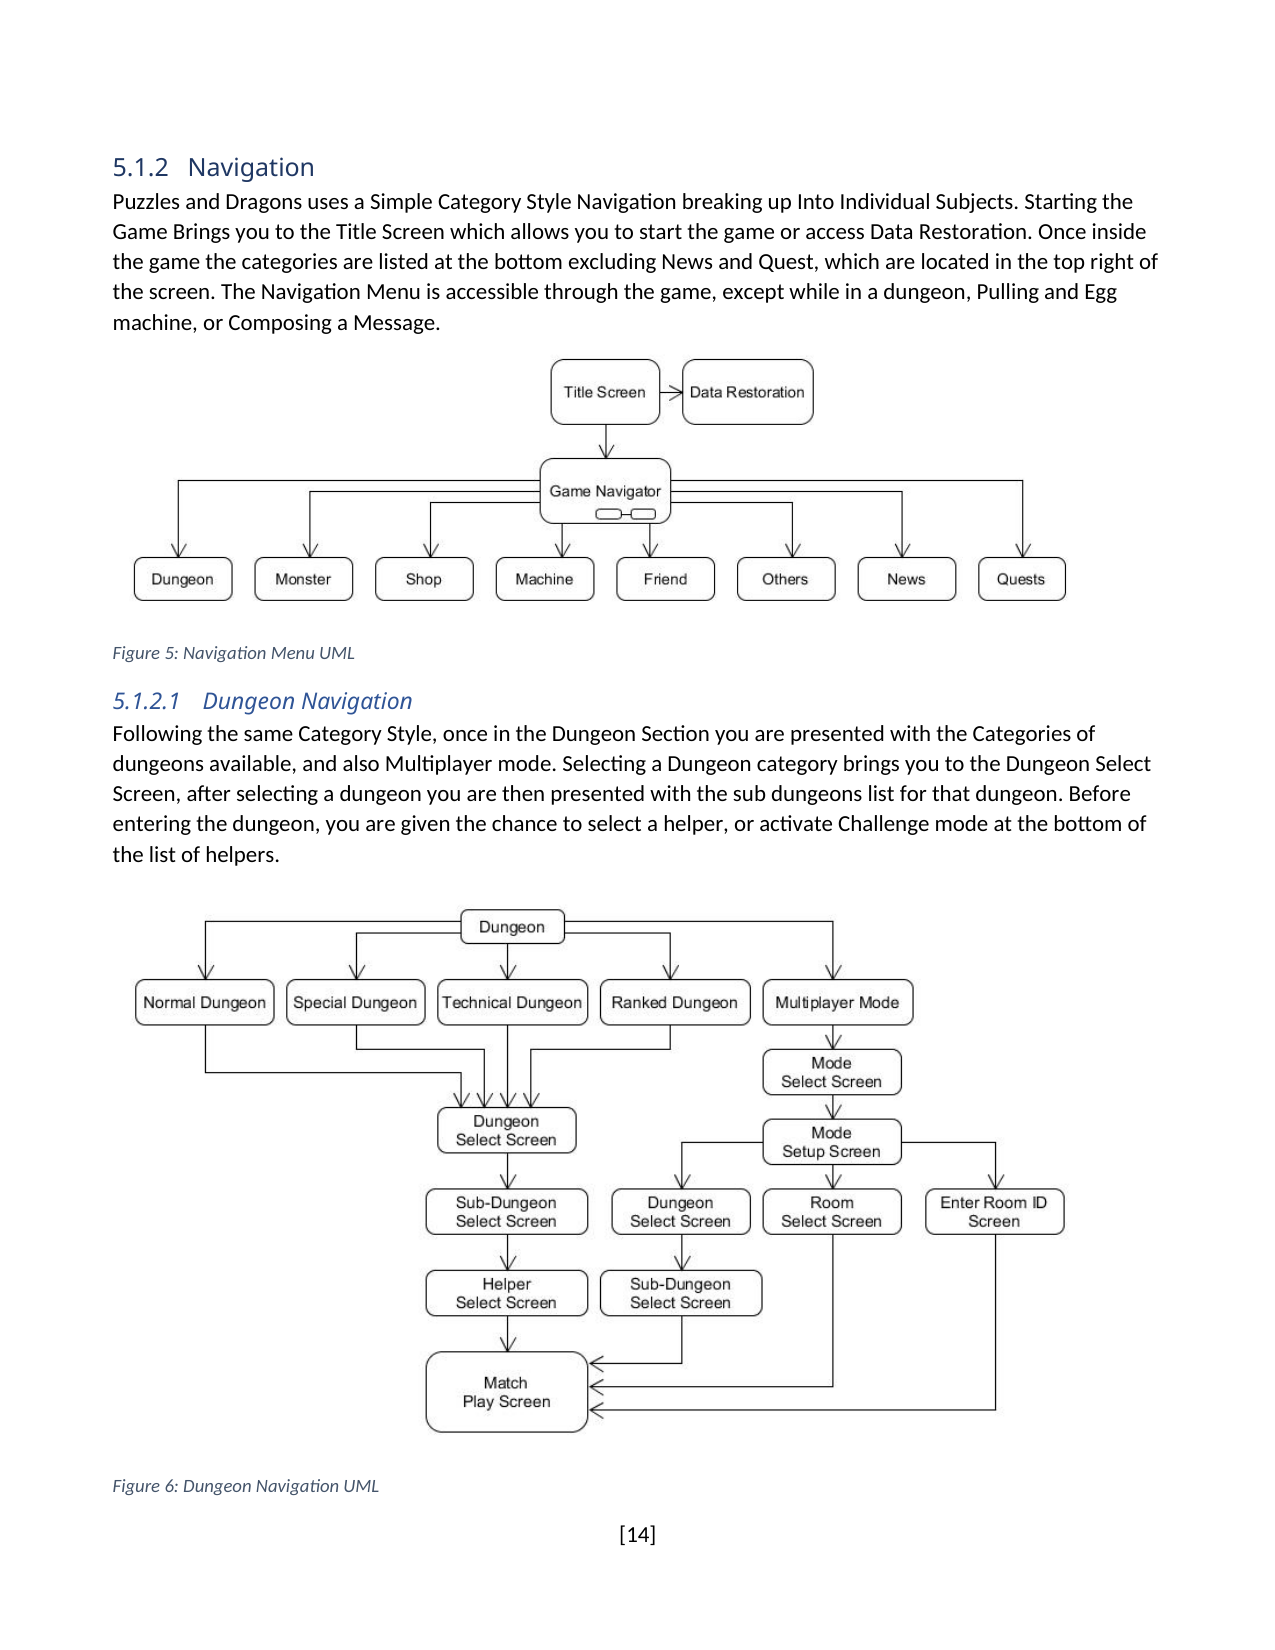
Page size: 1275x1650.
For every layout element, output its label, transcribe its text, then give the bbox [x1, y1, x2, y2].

subtitle Navigation [112, 150, 1162, 184]
subtitle Dungeon Navigation [112, 685, 1162, 716]
picture [112, 337, 1088, 623]
text Figure 6: Dungeon Navigation UML [112, 1474, 1162, 1497]
picture [112, 886, 1088, 1456]
text Following the same Category Style, once in the Dungeon Section you are presented with the Categories of dungeons available, and also Multiplayer mode. Selecting a Dungeon category brings you to the Dungeon Select Screen, after selecting a dungeon you are then presented with the sub dungeons list for that dungeon. Before entering the dungeon, you are given the chance to select a helper, or activate Challenge mode at the bottom of the list of helpers. [112, 719, 1162, 868]
text Figure 5: Navigation Menu UML [112, 641, 1162, 664]
